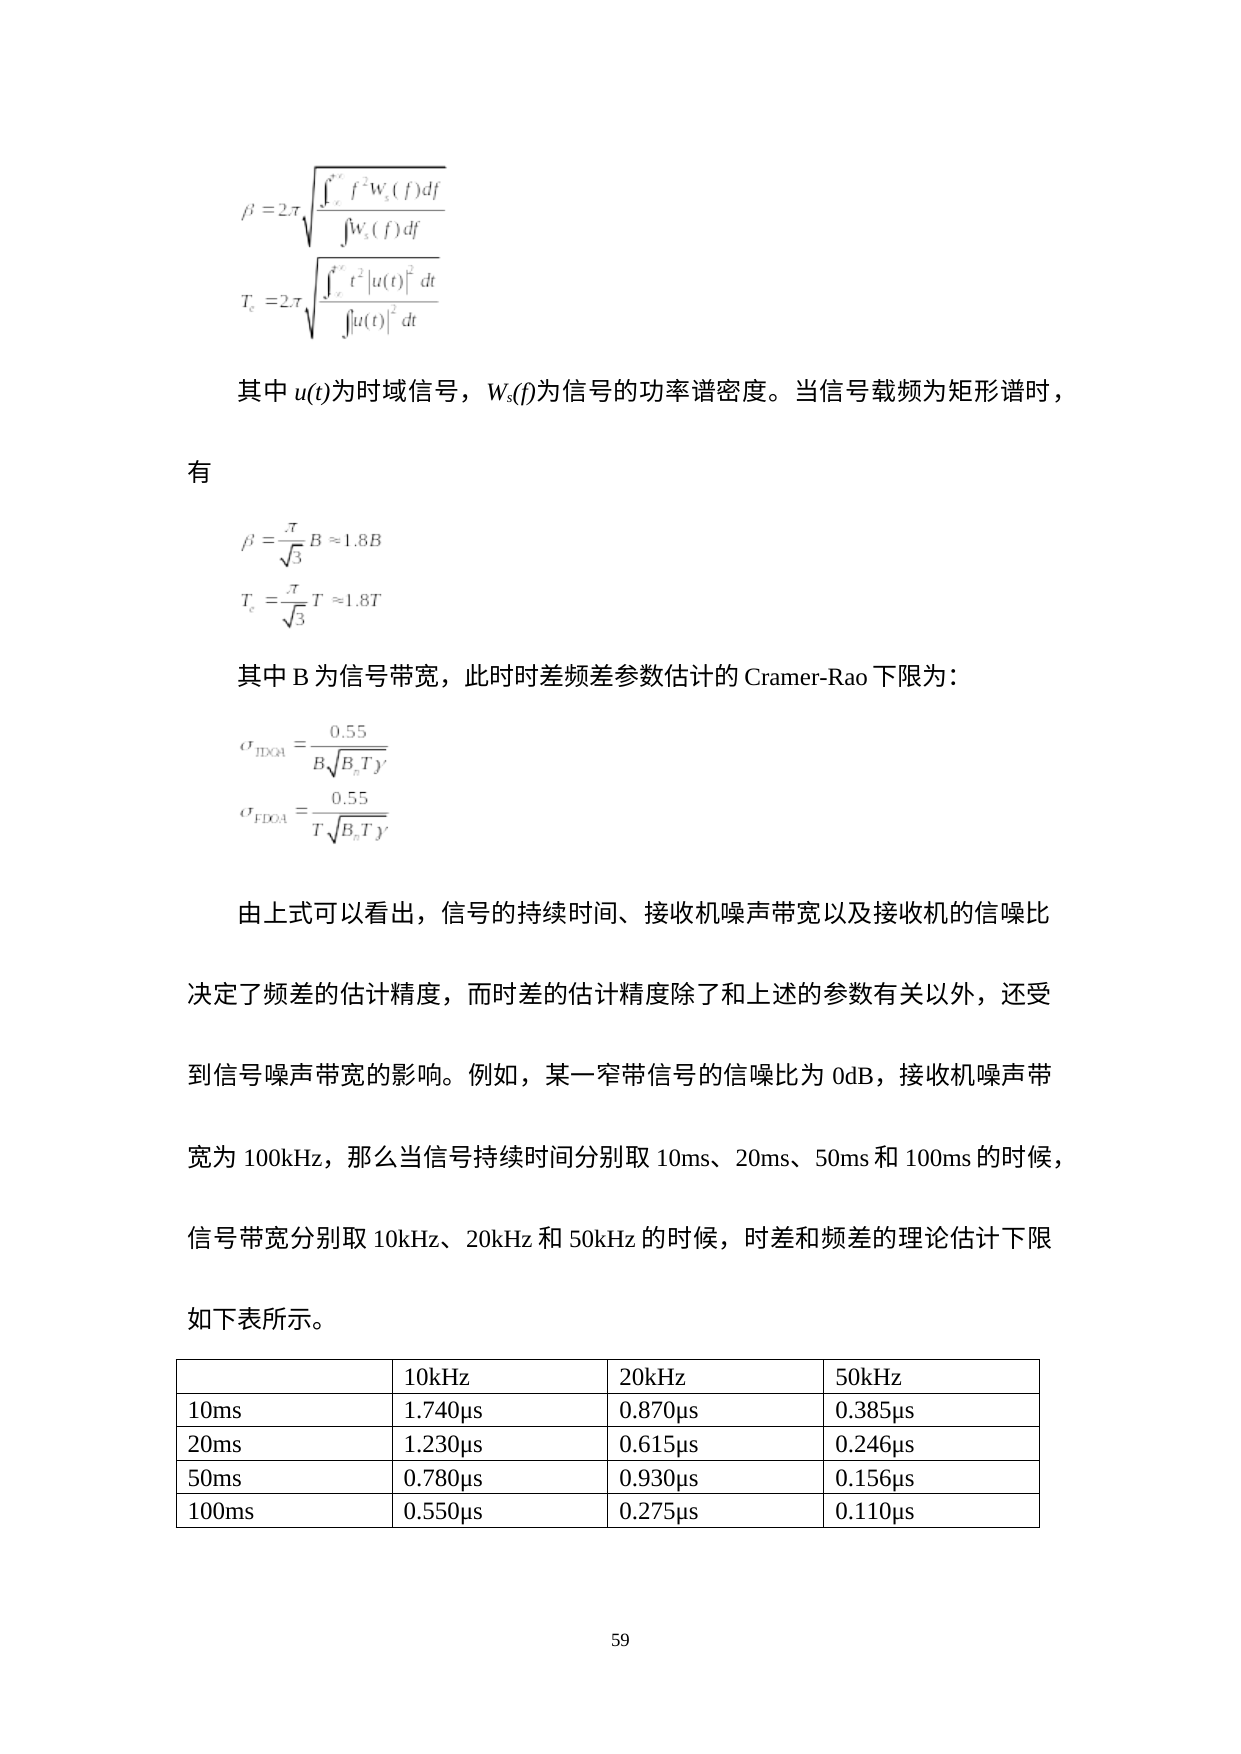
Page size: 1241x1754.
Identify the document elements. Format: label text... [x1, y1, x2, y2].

table_header 50kHz [824, 1360, 1039, 1393]
table_cell 0.385μs [824, 1394, 1039, 1426]
table_header 20kHz [608, 1360, 823, 1393]
table_cell 1.740μs [393, 1394, 607, 1426]
table_cell 0.615μs [608, 1427, 823, 1460]
table_cell 0.870μs [608, 1394, 823, 1426]
table_cell 0.156μs [824, 1461, 1039, 1493]
table_cell 0.550μs [393, 1494, 607, 1527]
text 其中u(t)为时域信号，Ws(f)为信号的功率谱密度。当信号载频为矩形谱时，有 [187, 357, 1053, 503]
table_cell 20ms [177, 1427, 392, 1460]
table_cell 0.780μs [393, 1461, 607, 1493]
table_cell 0.110μs [824, 1494, 1039, 1527]
table_cell 0.930μs [608, 1461, 823, 1493]
text 其中B为信号带宽，此时时差频差参数估计的Cramer-Rao下限为： [187, 642, 1053, 707]
table_header 10kHz [393, 1360, 607, 1393]
table_cell 0.275μs [608, 1494, 823, 1527]
table_cell 10ms [177, 1394, 392, 1426]
table_cell 0.246μs [824, 1427, 1039, 1460]
table_cell 100ms [177, 1494, 392, 1527]
table_cell 50ms [177, 1461, 392, 1493]
table_header [177, 1360, 392, 1393]
table_cell 1.230μs [393, 1427, 607, 1460]
text 由上式可以看出，信号的持续时间、接收机噪声带宽以及接收机的信噪比决定了频差的估计精度，而时差的估计精度除了和上述的参数有关以外，还受到信号噪声带宽的影响。例如，某一窄带信号的信噪比为0dB，接收机噪声带宽为100kHz，那么当信号持续时间分别取10ms、20ms、50ms和100ms的时候，信号带宽分别取10kHz、20kHz和50kHz的时候，时差和频差的理论估计下限如下表所示。 [187, 879, 1053, 1350]
